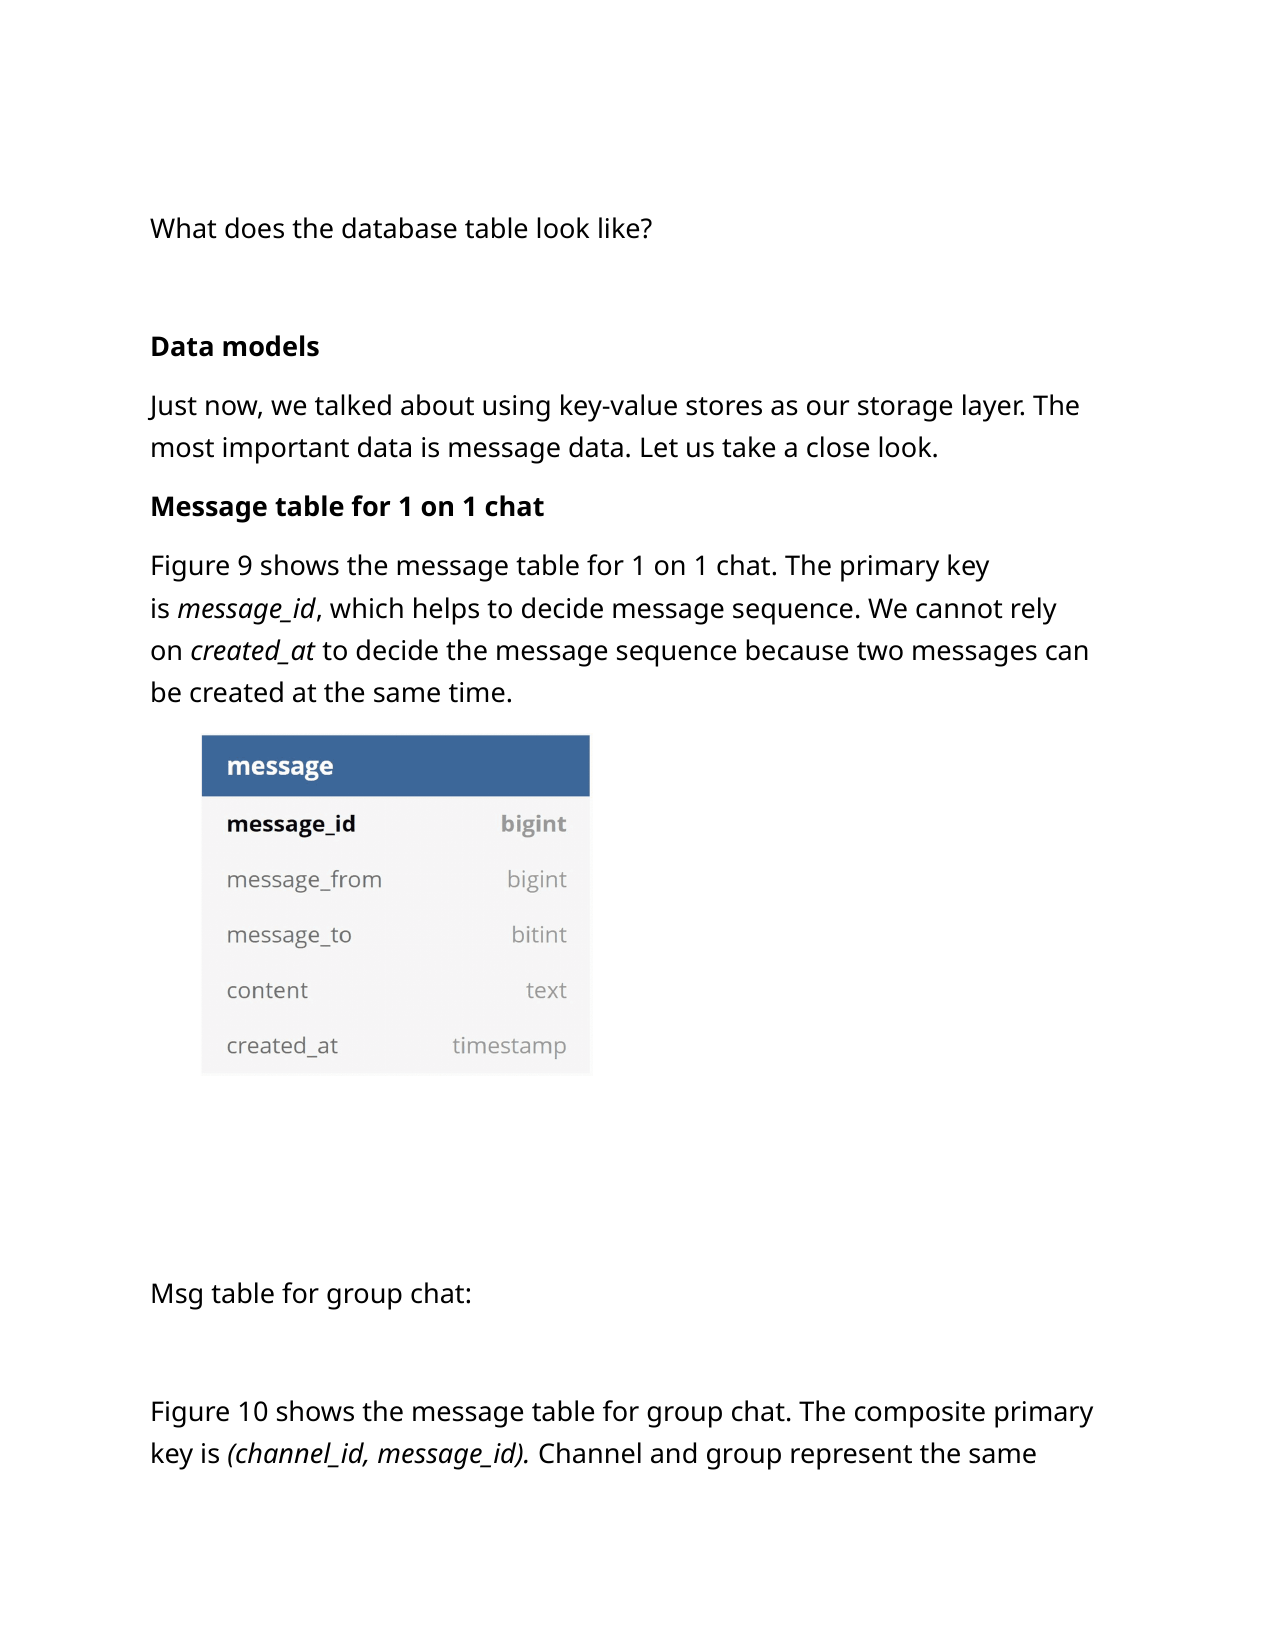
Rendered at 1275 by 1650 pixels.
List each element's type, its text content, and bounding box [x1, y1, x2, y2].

text Just now, we talked about using key-value stores as our storage layer. The most important data is message data. Let us take a close look. [150, 386, 1125, 466]
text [150, 1392, 1125, 1471]
text Figure 9 shows the message table for 1 on 1 chat. The primary key is message_id, which helps to decide message sequence. We cannot rely on created_at to decide the message sequence because two messages can be created at the same time. [150, 547, 1125, 711]
text Msg table for group chat: [150, 1274, 1125, 1311]
picture [200, 733, 593, 1076]
text What does the database table look like? [150, 209, 1125, 246]
text Data models [150, 327, 1125, 364]
text Message table for 1 on 1 chat [150, 488, 1125, 524]
